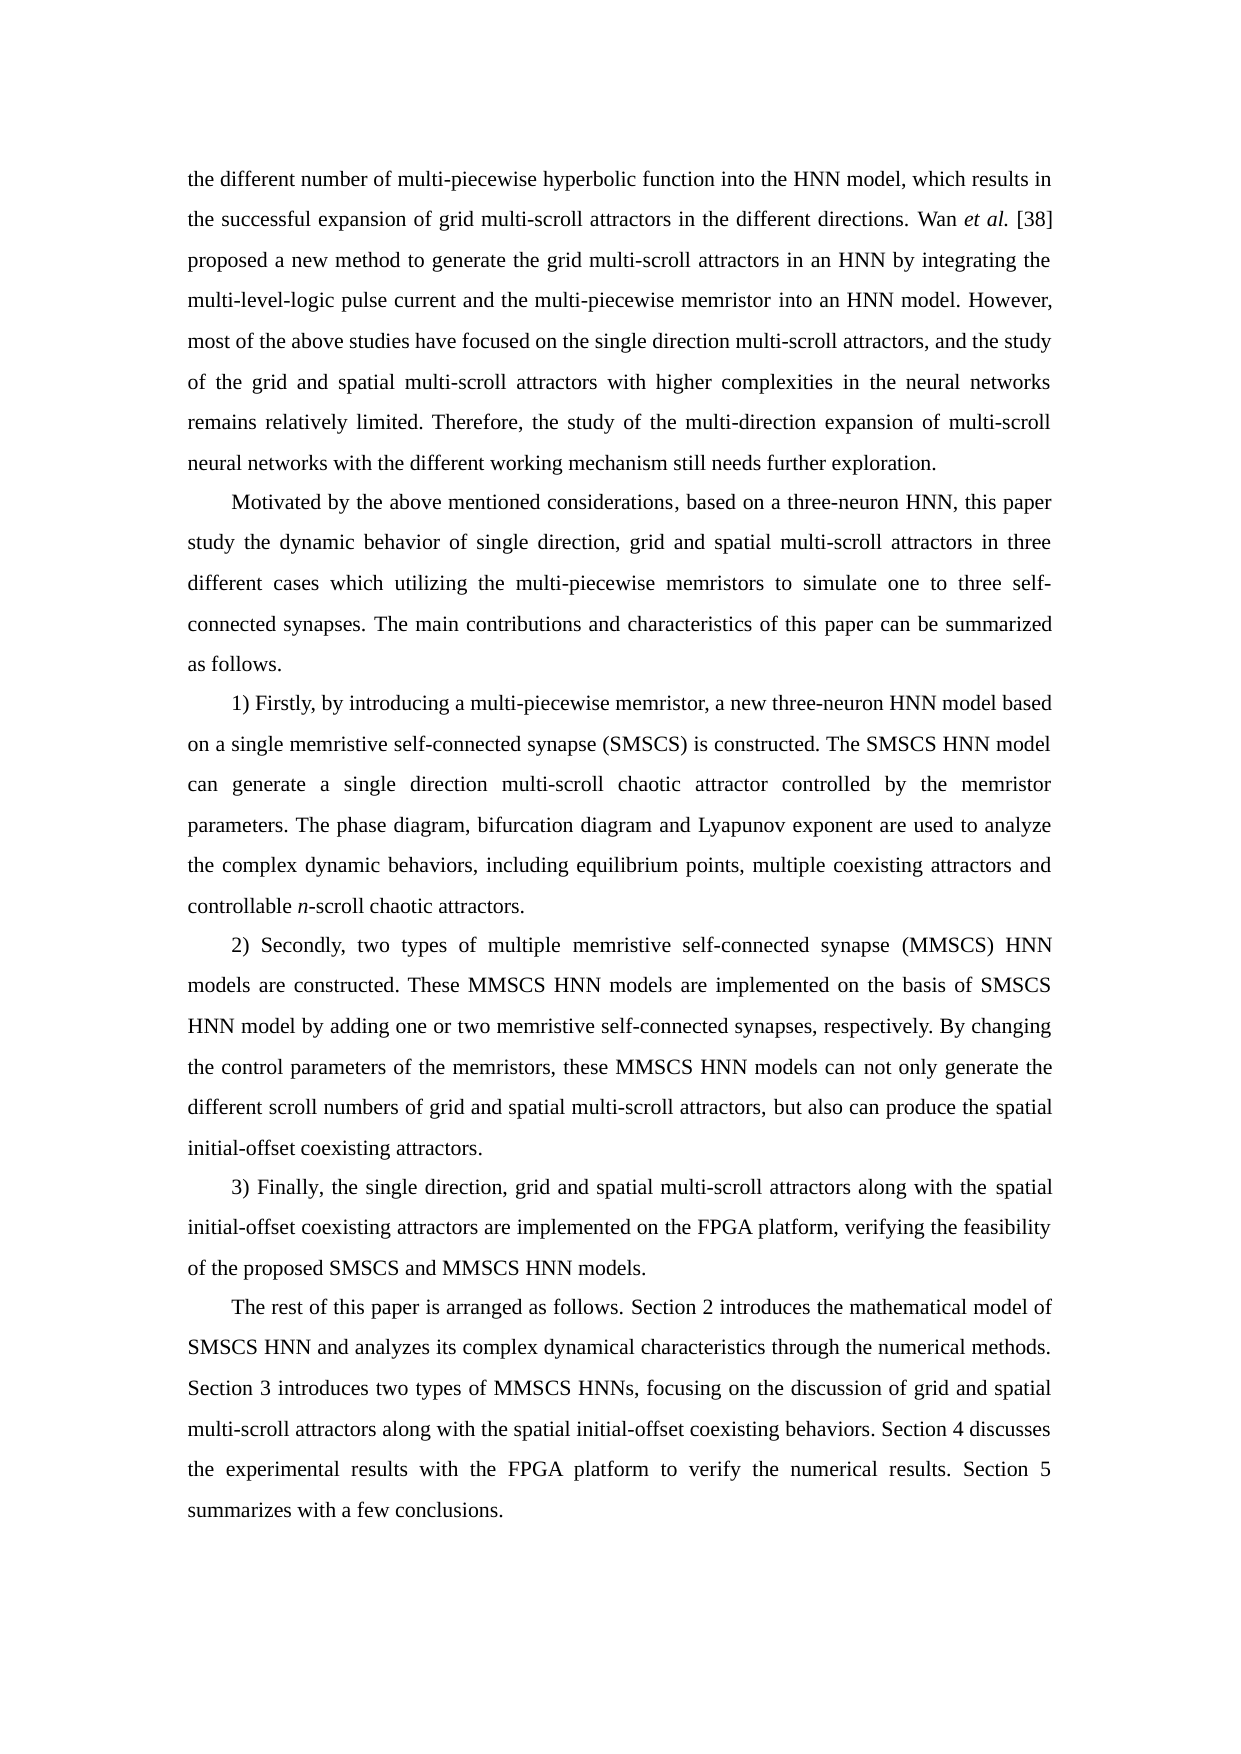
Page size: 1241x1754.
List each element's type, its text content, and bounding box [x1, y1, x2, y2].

text 3) Finally, the single direction, grid and spatial multi-scroll attractors along with the spatial initial-offset coexisting attractors are implemented on the FPGA platform, verifying the feasibility of the proposed SMSCS and MMSCS HNN models. [187, 1170, 1053, 1284]
text The rest of this paper is arranged as follows. Section 2 introduces the mathematical model of SMSCS HNN and analyzes its complex dynamical characteristics through the numerical methods. Section 3 introduces two types of MMSCS HNNs, focusing on the discussion of grid and spatial multi-scroll attractors along with the spatial initial-offset coexisting behaviors. Section 4 discusses the experimental results with the FPGA platform to verify the numerical results. Section 5 summarizes with a few conclusions. [187, 1290, 1053, 1526]
text 2) Secondly, two types of multiple memristive self-connected synapse (MMSCS) HNN models are constructed. These MMSCS HNN models are implemented on the basis of SMSCS HNN model by adding one or two memristive self-connected synapses, respectively. By changing the control parameters of the memristors, these MMSCS HNN models can not only generate the different scroll numbers of grid and spatial multi-scroll attractors, but also can produce the spatial initial-offset coexisting attractors. [187, 928, 1053, 1164]
text 1) Firstly, by introducing a multi-piecewise memristor, a new three-neuron HNN model based on a single memristive self-connected synapse (SMSCS) is constructed. The SMSCS HNN model can generate a single direction multi-scroll chaotic attractor controlled by the memristor parameters. The phase diagram, bifurcation diagram and Lyapunov exponent are used to analyze the complex dynamic behaviors, including equilibrium points, multiple coexisting attractors and controllable n-scroll chaotic attractors. [187, 686, 1053, 922]
text Motivated by the above mentioned considerations, based on a three-neuron HNN, this paper study the dynamic behavior of single direction, grid and spatial multi-scroll attractors in three different cases which utilizing the multi-piecewise memristors to simulate one to three self-connected synapses. The main contributions and characteristics of this paper can be summarized as follows. [187, 485, 1053, 680]
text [187, 162, 1053, 479]
